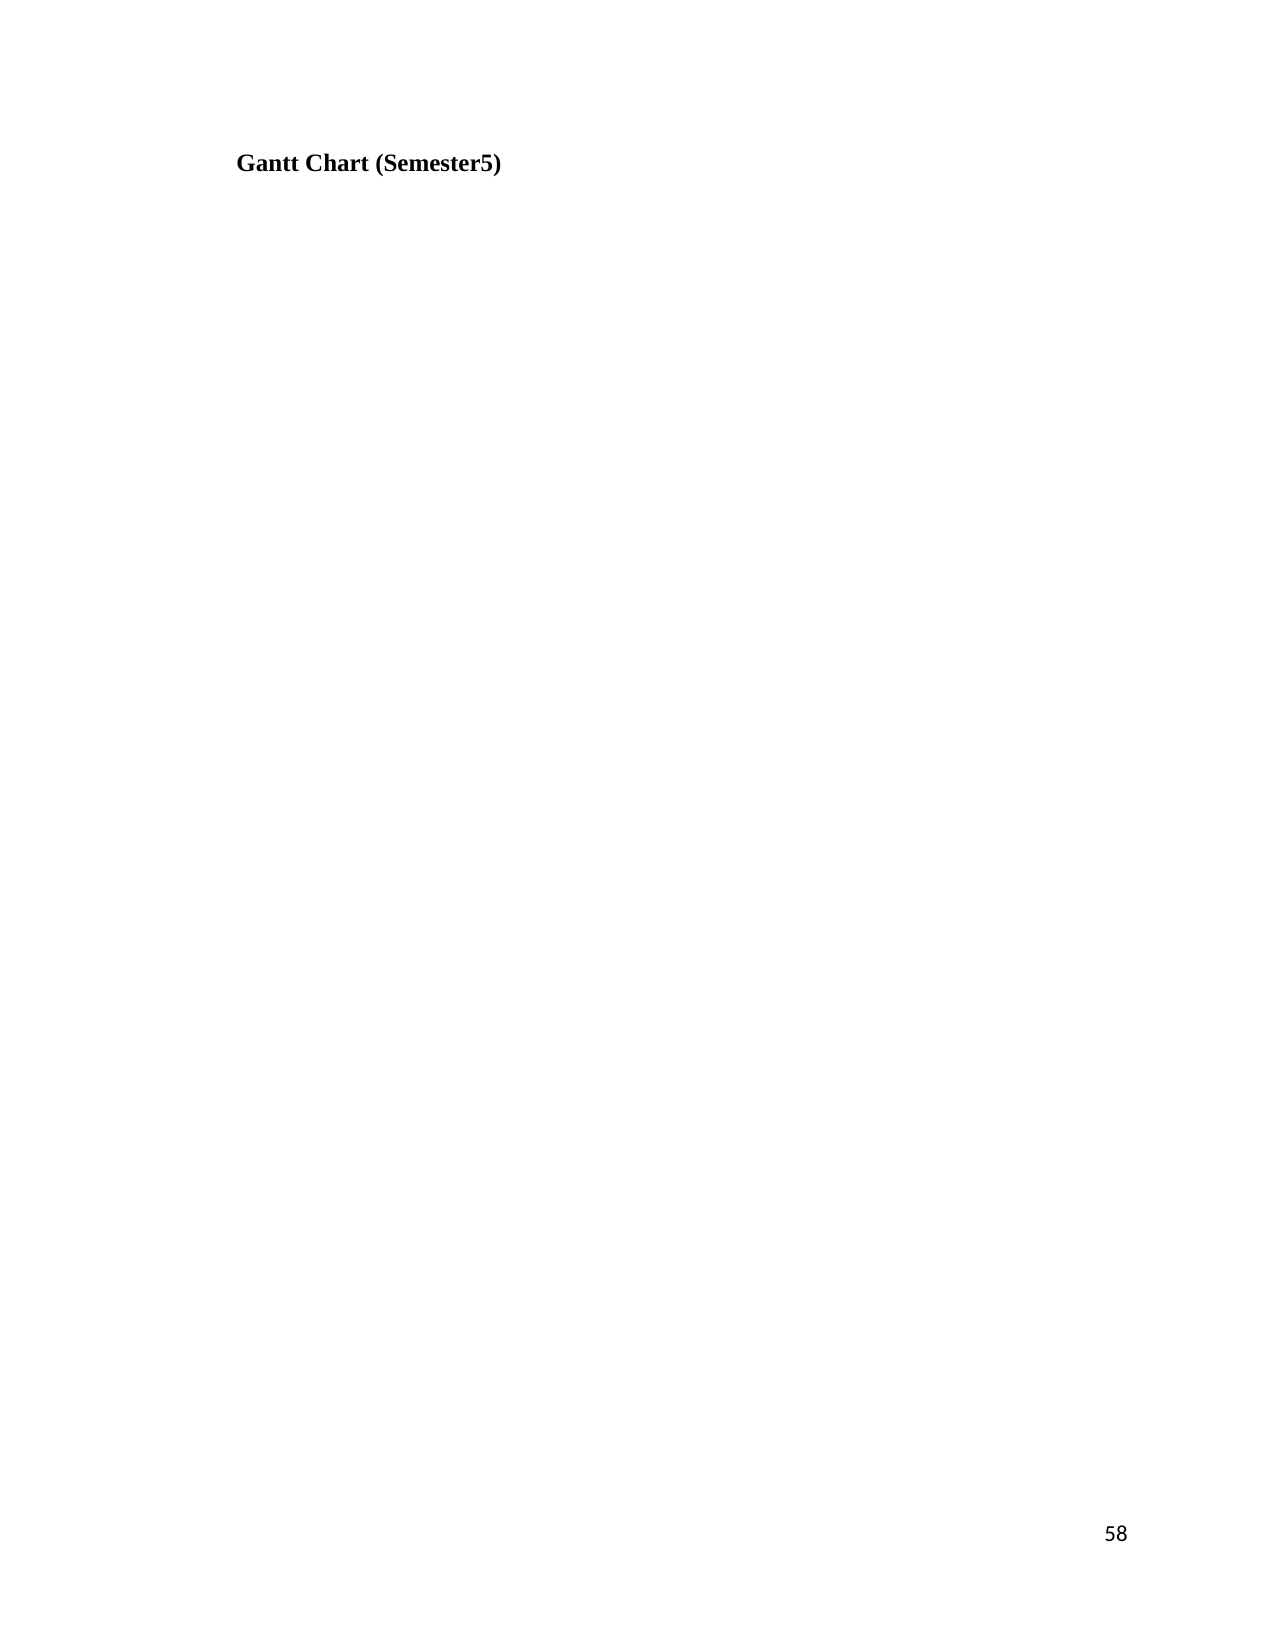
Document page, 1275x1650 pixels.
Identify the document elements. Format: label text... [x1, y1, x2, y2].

text Gantt Chart (Semester5) [236, 148, 1127, 176]
